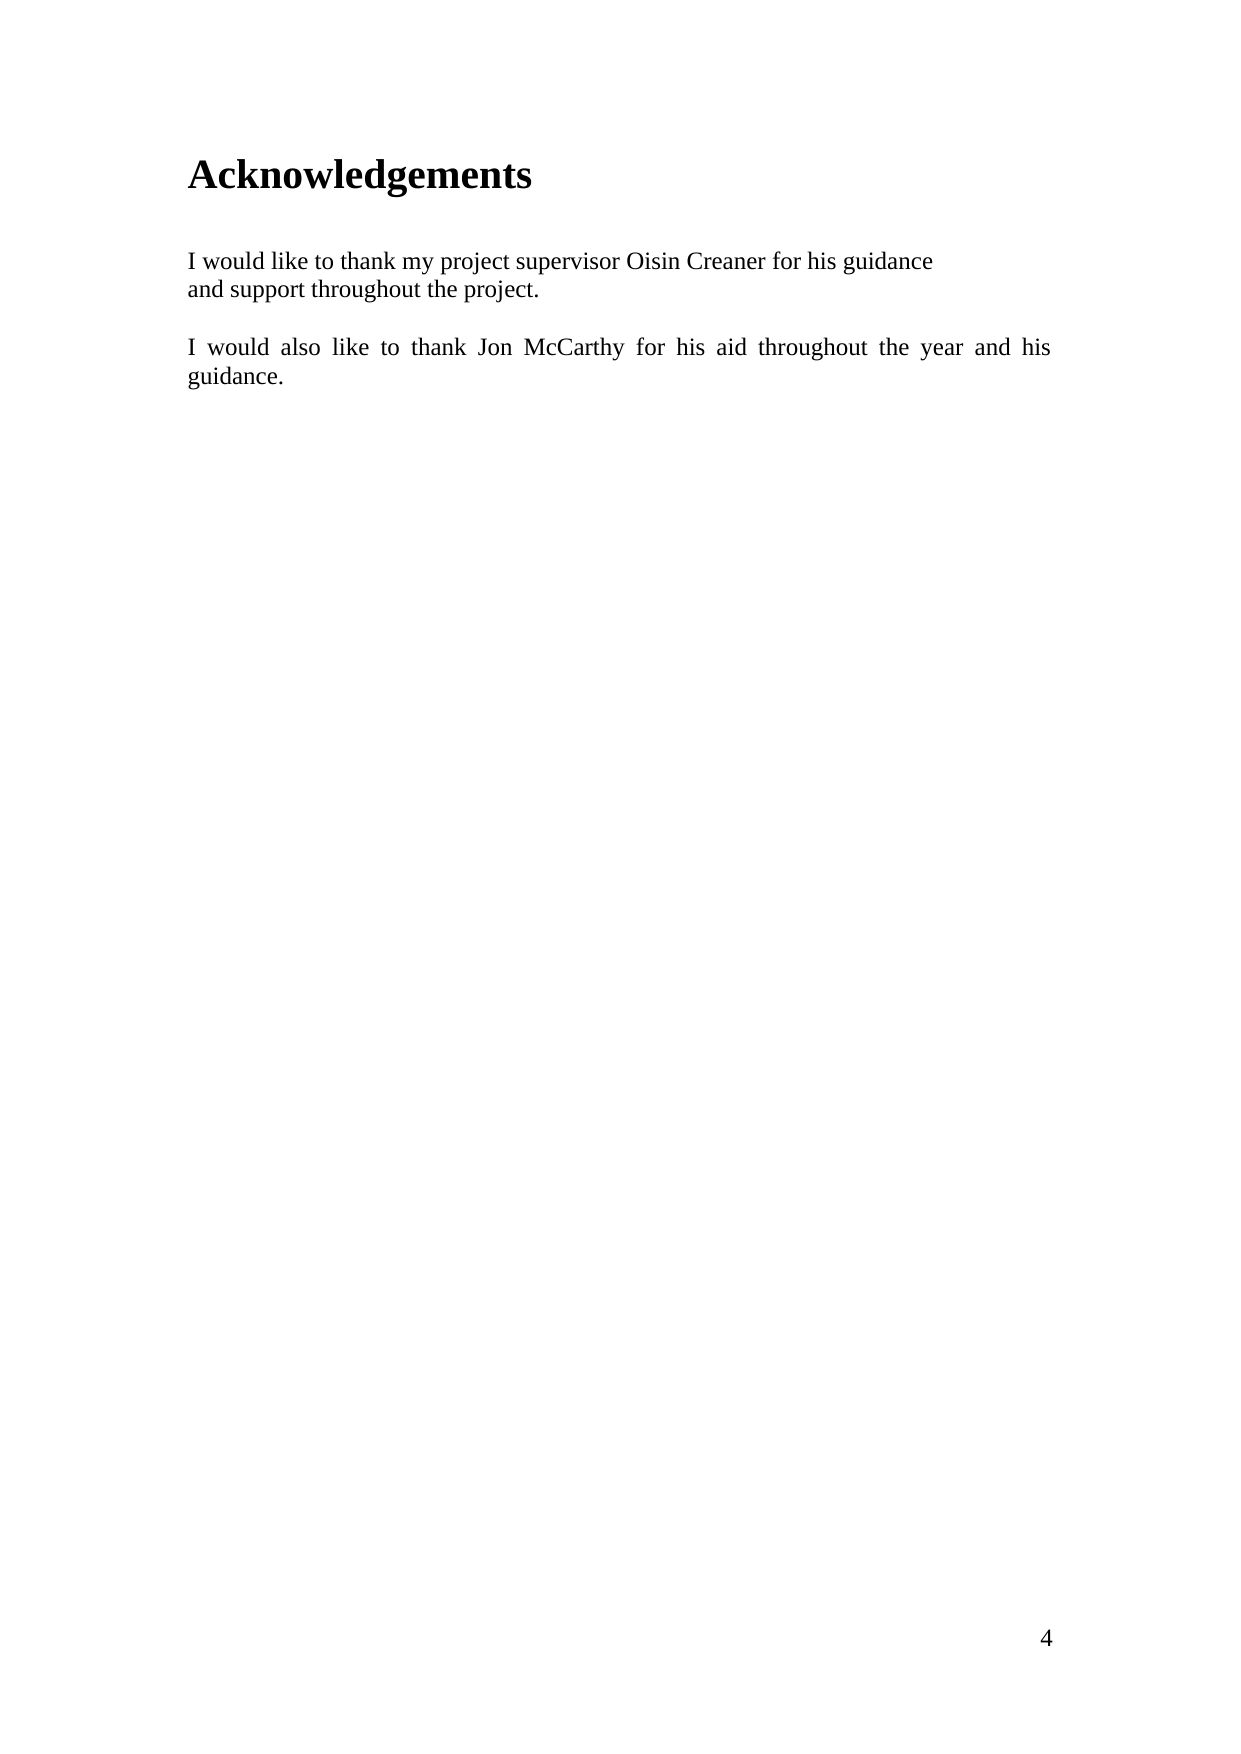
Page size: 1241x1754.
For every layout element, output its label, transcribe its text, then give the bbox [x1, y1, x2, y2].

subtitle Acknowledgements [187, 150, 1053, 198]
text I would like to thank my project supervisor Oisin Creaner for his guidance [187, 246, 1053, 274]
text and support throughout the project. [187, 274, 1053, 303]
text I would also like to thank Jon McCarthy for his aid throughout the year and his guidance. [187, 332, 1053, 389]
